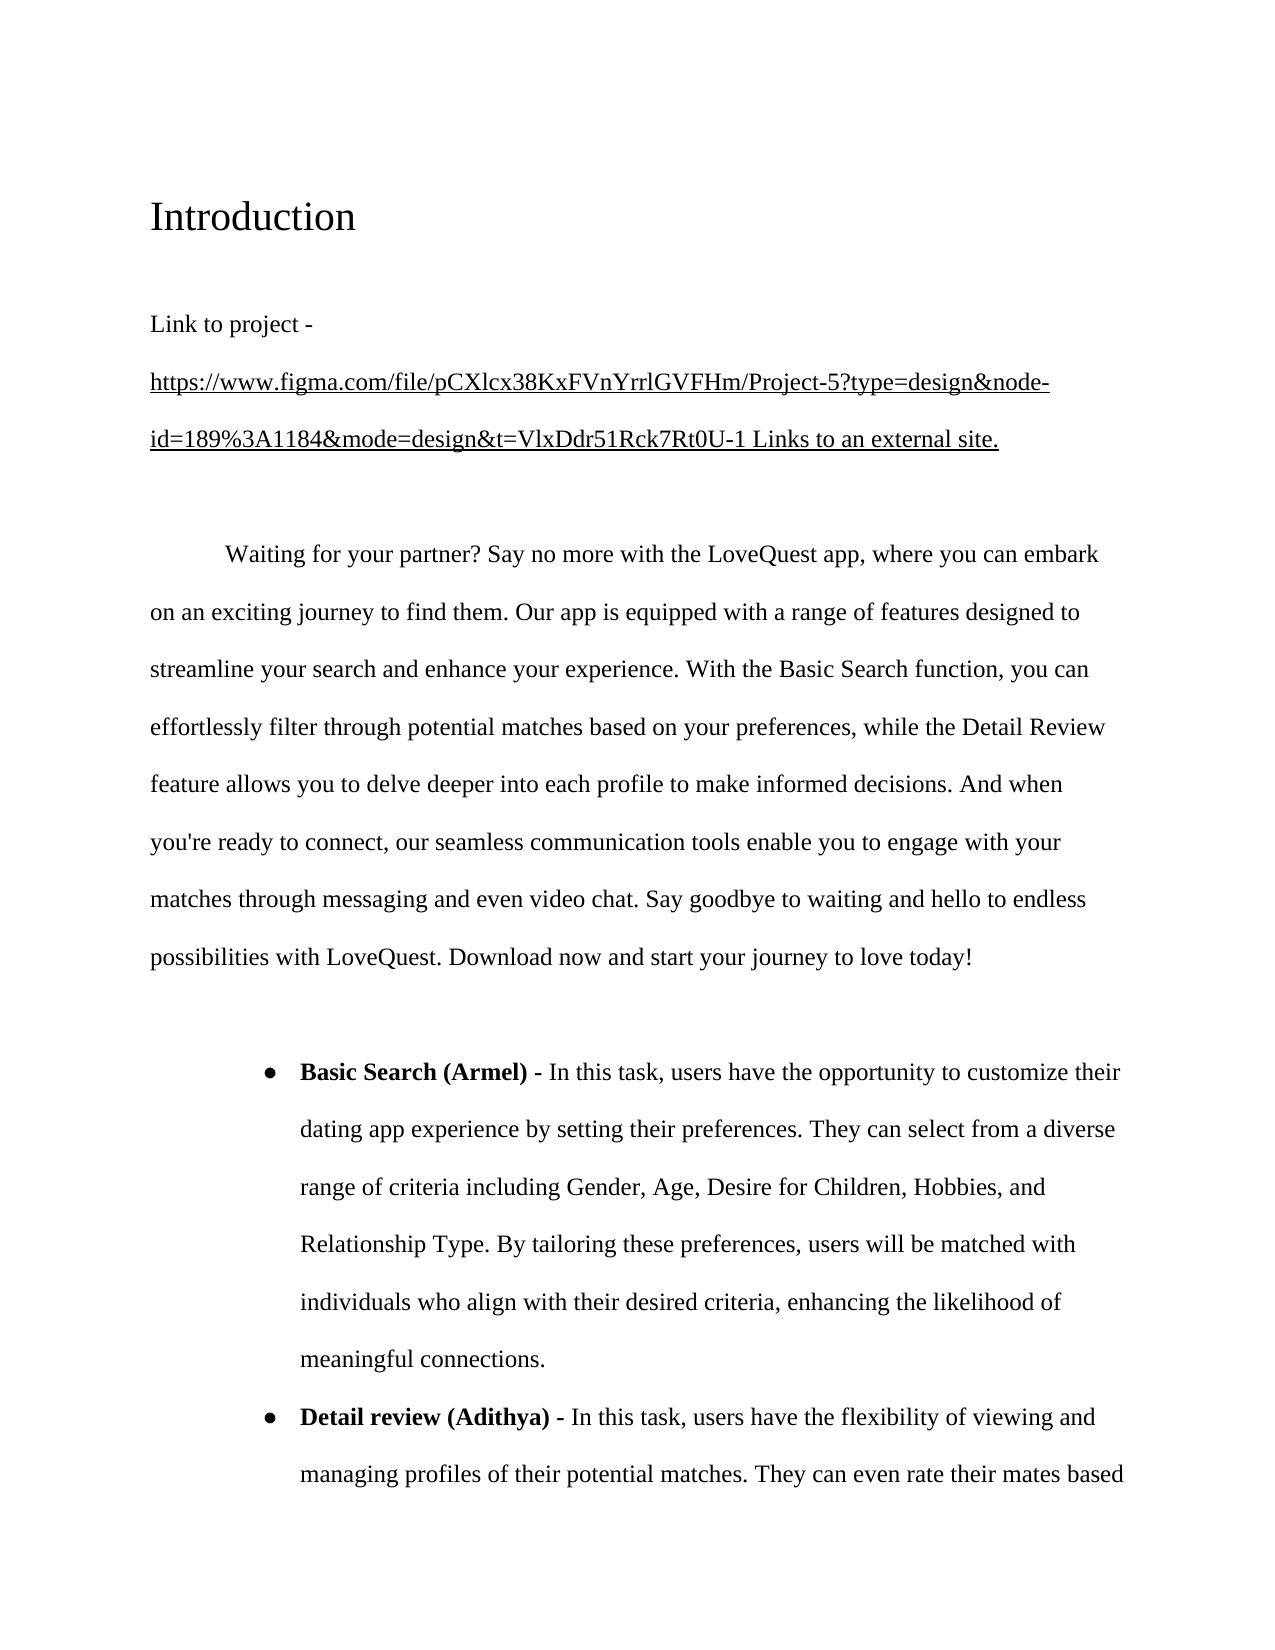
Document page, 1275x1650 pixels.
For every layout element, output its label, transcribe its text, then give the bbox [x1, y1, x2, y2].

text Waiting for your partner? Say no more with the LoveQuest app, where you can embark on an exciting journey to find them. Our app is equipped with a range of features designed to streamline your search and enhance your experience. With the Basic Search function, you can effortlessly filter through potential matches based on your preferences, while the Detail Review feature allows you to delve deeper into each profile to make informed decisions. And when you're ready to connect, our seamless communication tools enable you to engage with your matches through messaging and even video chat. Say goodbye to waiting and hello to endless possibilities with LoveQuest. Download now and start your journey to love today! [150, 539, 1125, 971]
list Basic Search (Armel) - In this task, users have the opportunity to customize their dating app experience by setting their preferences. They can select from a diverse range of criteria including Gender, Age, Desire for Children, Hobbies, and Relationship Type. By tailoring these preferences, users will be matched with individuals who align with their desired criteria, enhancing the likelihood of meaningful connections. [262, 1057, 1125, 1373]
text Link to project - https://www.figma.com/file/pCXlcx38KxFVnYrrlGVFHm/Project-5?type=design&node-id=189%3A1184&mode=design&t=VlxDdr51Rck7Rt0U-1 Links to an external site. [150, 252, 1125, 511]
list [262, 1402, 1125, 1488]
subtitle Introduction [150, 192, 1125, 239]
